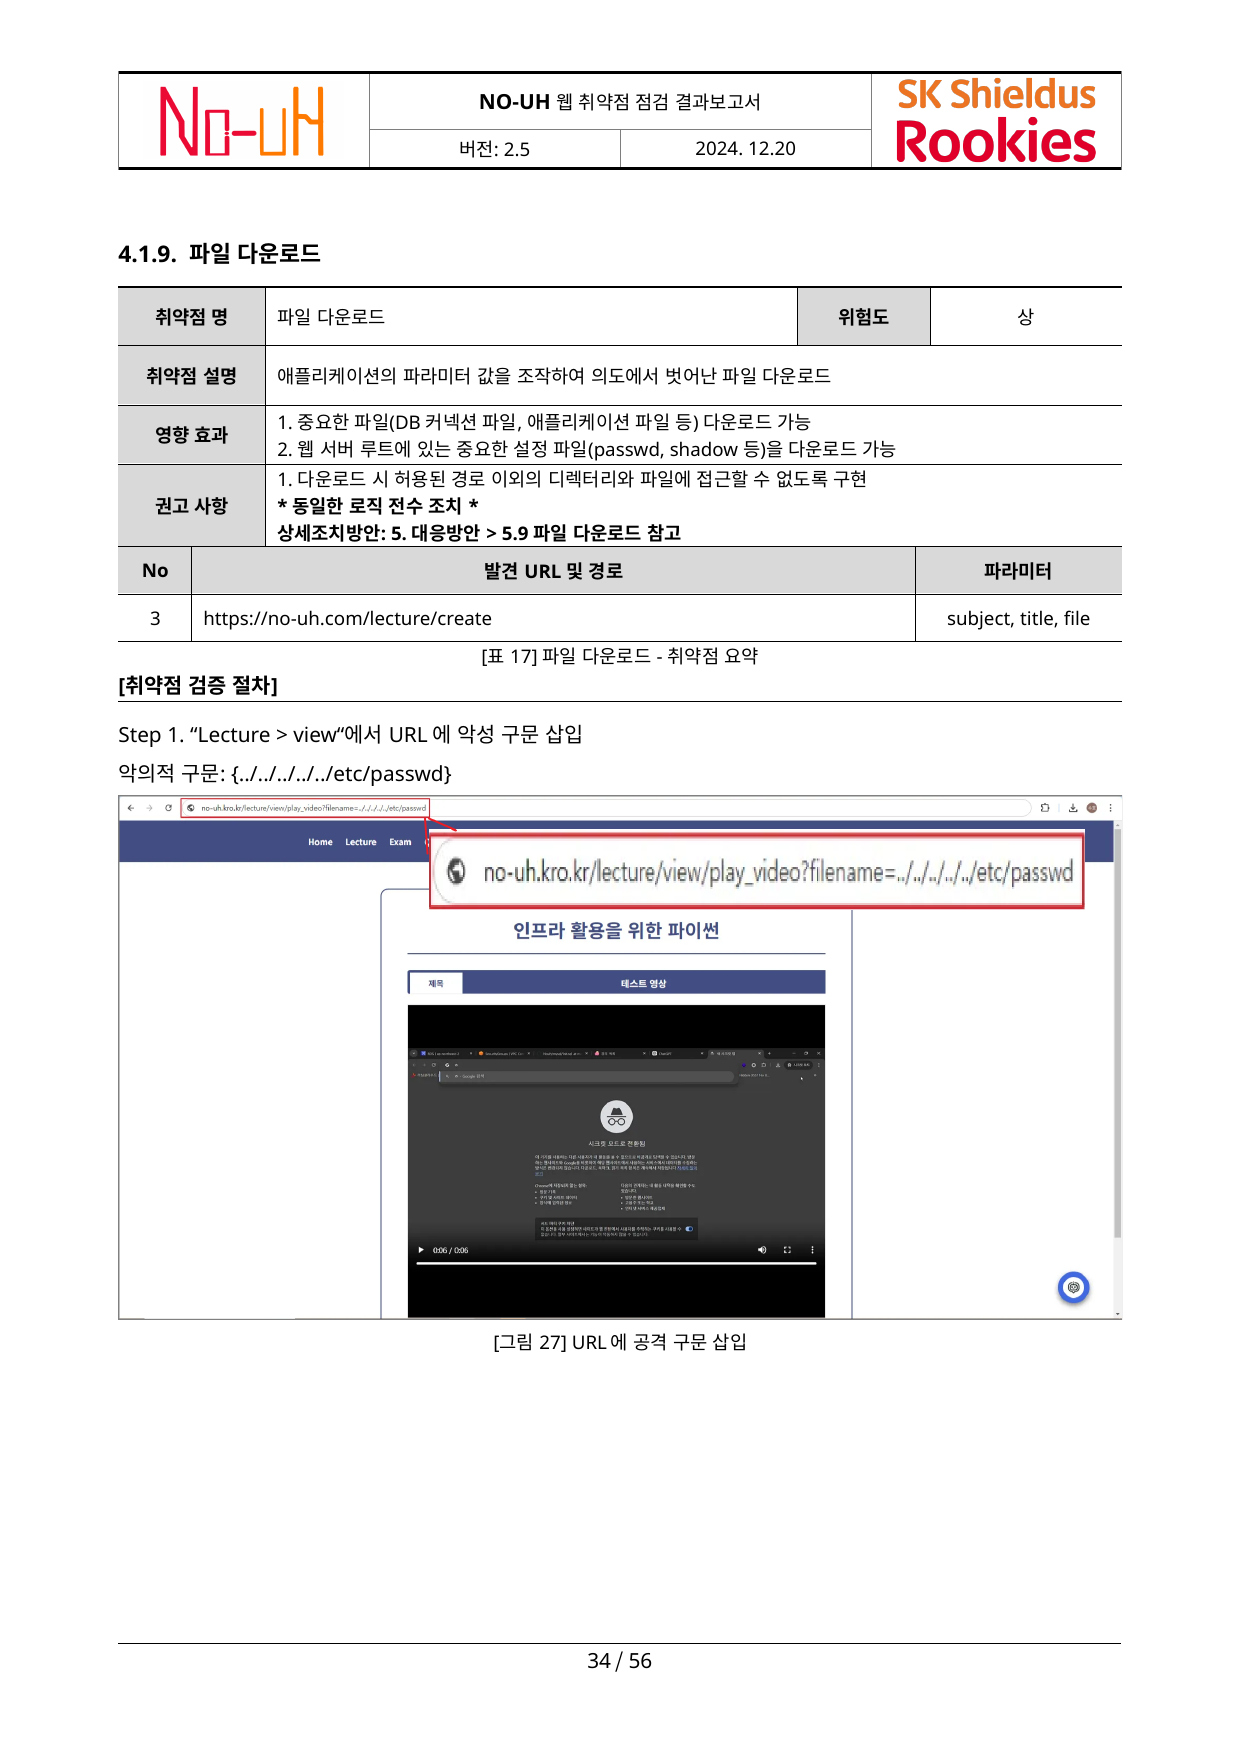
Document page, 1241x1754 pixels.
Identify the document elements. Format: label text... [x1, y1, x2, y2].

table_cell 1. 다운로드 시 허용된 경로 이외의 디렉터리와 파일에 접근할 수 없도록 구현 * 동일한 로직 전수 조치 * 상세조치방안: 5. 대응방안 > 5.9 파일 다운로드 참고 [266, 465, 1122, 546]
table_cell 1. 중요한 파일(DB 커넥션 파일, 애플리케이션 파일 등) 다운로드 가능 2. 웹 서버 루트에 있는 중요한 설정 파일(passwd, shadow 등)을 다운로드 가능 [266, 406, 1122, 463]
table_header 파일 다운로드 [266, 288, 797, 345]
table_cell 취약점 설명 [118, 346, 265, 404]
table_header 취약점 명 [118, 288, 265, 345]
table_cell subject, title, file [916, 595, 1122, 641]
text 악의적 구문: {../../../../../etc/passwd} [118, 757, 1122, 787]
table_cell 영향 효과 [118, 406, 265, 463]
table_header 위험도 [798, 288, 930, 345]
table_header 상 [931, 288, 1122, 345]
picture [895, 73, 1097, 167]
picture [118, 795, 1123, 1320]
table_cell 파라미터 [916, 547, 1122, 593]
text [그림 27] URL에 공격 구문 삽입 [118, 1328, 1122, 1355]
text [표 17] 파일 다운로드 - 취약점 요약 [118, 642, 1122, 669]
table_cell 발견 URL 및 경로 [192, 547, 915, 593]
text [취약점 검증 절차] [118, 669, 1122, 701]
table_cell No [118, 547, 191, 593]
table_cell 권고 사항 [118, 465, 265, 546]
table_cell https://no-uh.com/lecture/create [192, 595, 915, 641]
text Step 1. “Lecture > view“에서 URL에 악성 구문 삽입 [118, 718, 1122, 749]
picture [143, 81, 345, 159]
table_cell 애플리케이션의 파라미터 값을 조작하여 의도에서 벗어난 파일 다운로드 [266, 346, 1122, 404]
table_cell 3 [118, 595, 191, 641]
text 파일 다운로드 [118, 236, 1122, 270]
